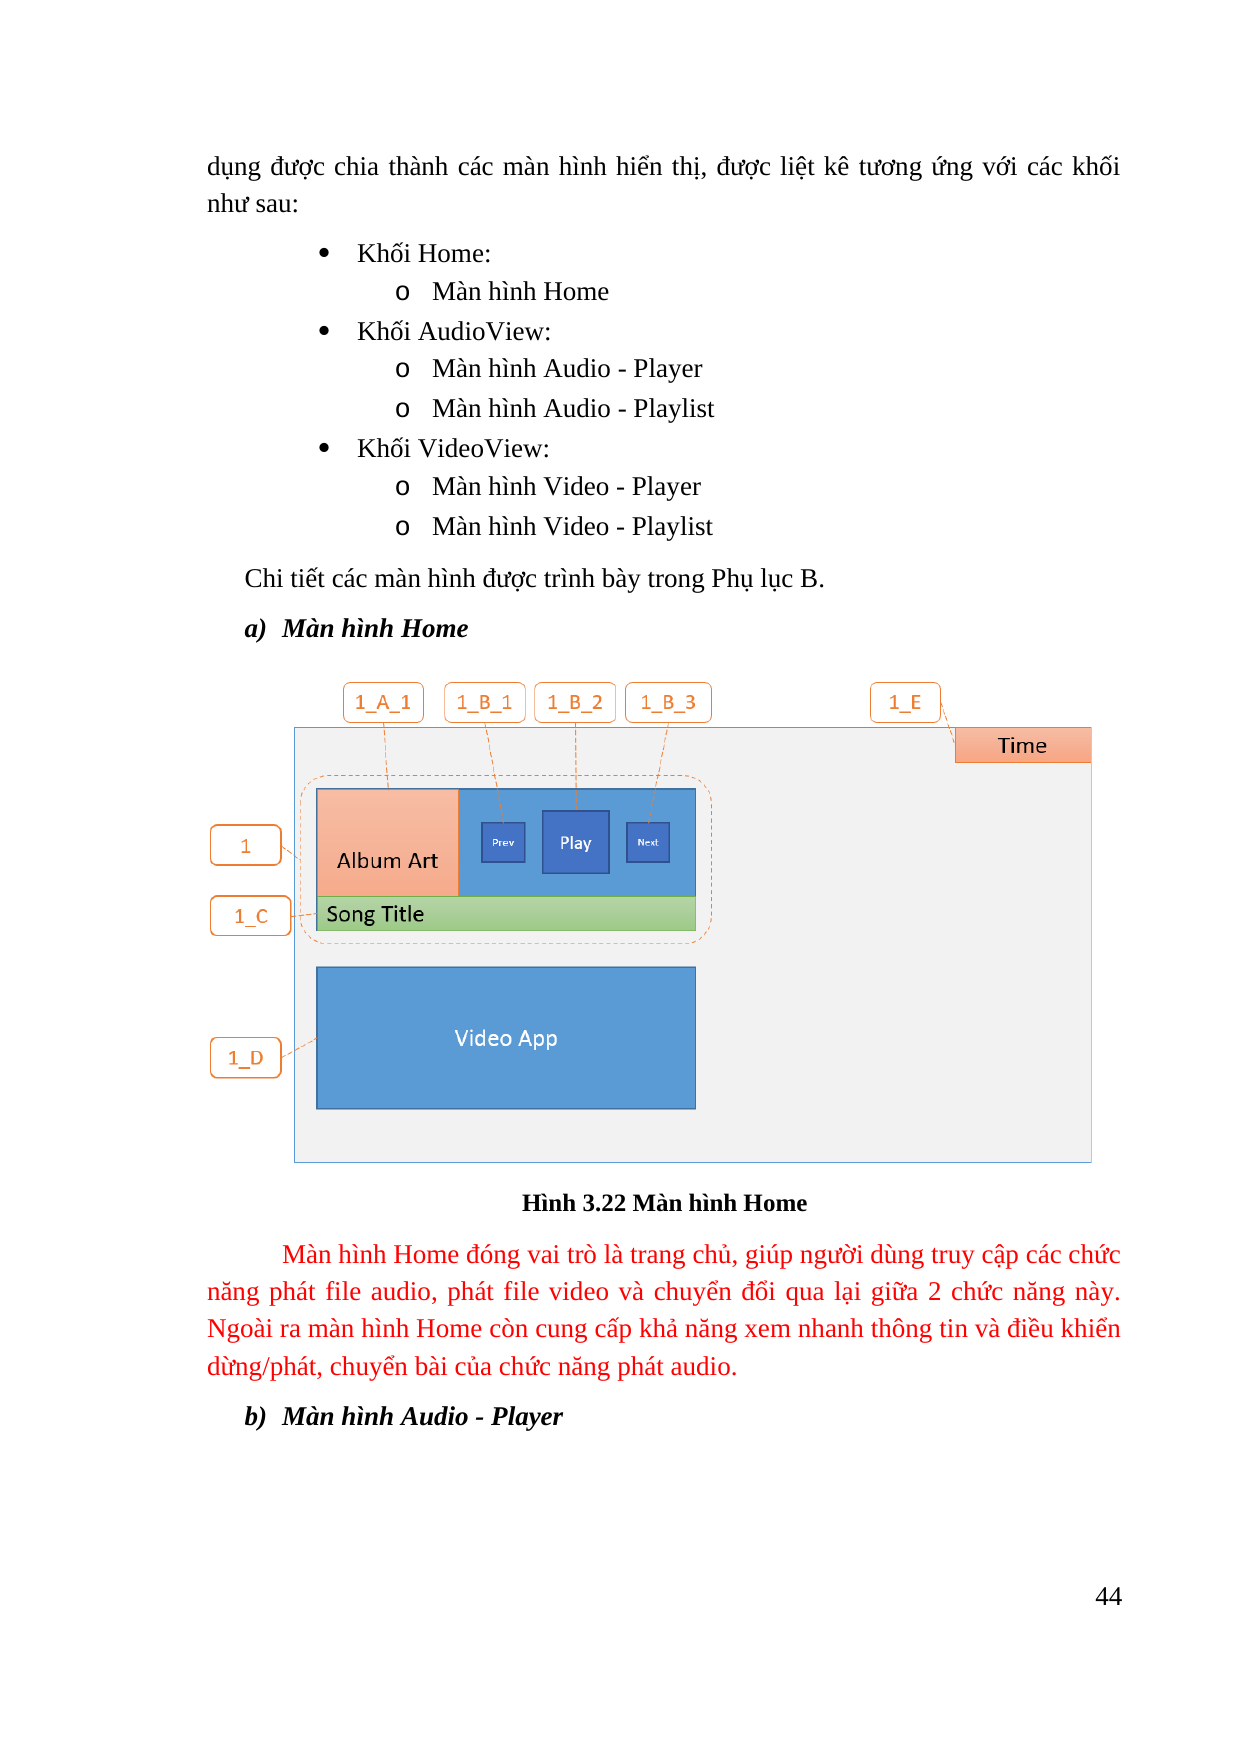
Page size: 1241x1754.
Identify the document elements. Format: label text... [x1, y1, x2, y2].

text Chi tiết các màn hình được trình bày trong Phụ lục B. [244, 563, 1122, 594]
picture [206, 662, 1123, 1170]
list Màn hình Home [244, 612, 1122, 643]
list Màn hình Audio - Playlist [394, 392, 1122, 426]
list Màn hình Audio - Player [394, 352, 1122, 386]
list Khối VideoView: [319, 432, 1122, 464]
list Màn hình Video - Playlist [394, 510, 1122, 543]
list Màn hình Video - Player [394, 470, 1122, 503]
list Màn hình Home [394, 274, 1122, 308]
list Khối AudioView: [319, 315, 1122, 346]
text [207, 150, 1122, 218]
list Màn hình Audio - Player [244, 1399, 1122, 1431]
list Khối Home: [319, 237, 1122, 268]
text Màn hình Home đóng vai trò là trang chủ, giúp người dùng truy cập các chức năng phát file audio, phát file video và chuyển đổi qua lại giữa 2 chức năng này. Ngoài ra màn hình Home còn cung cấp khả năng xem nhanh thông tin và điều khiển dừng/phát, chuyển bài của chức năng phát audio. [207, 1238, 1122, 1381]
